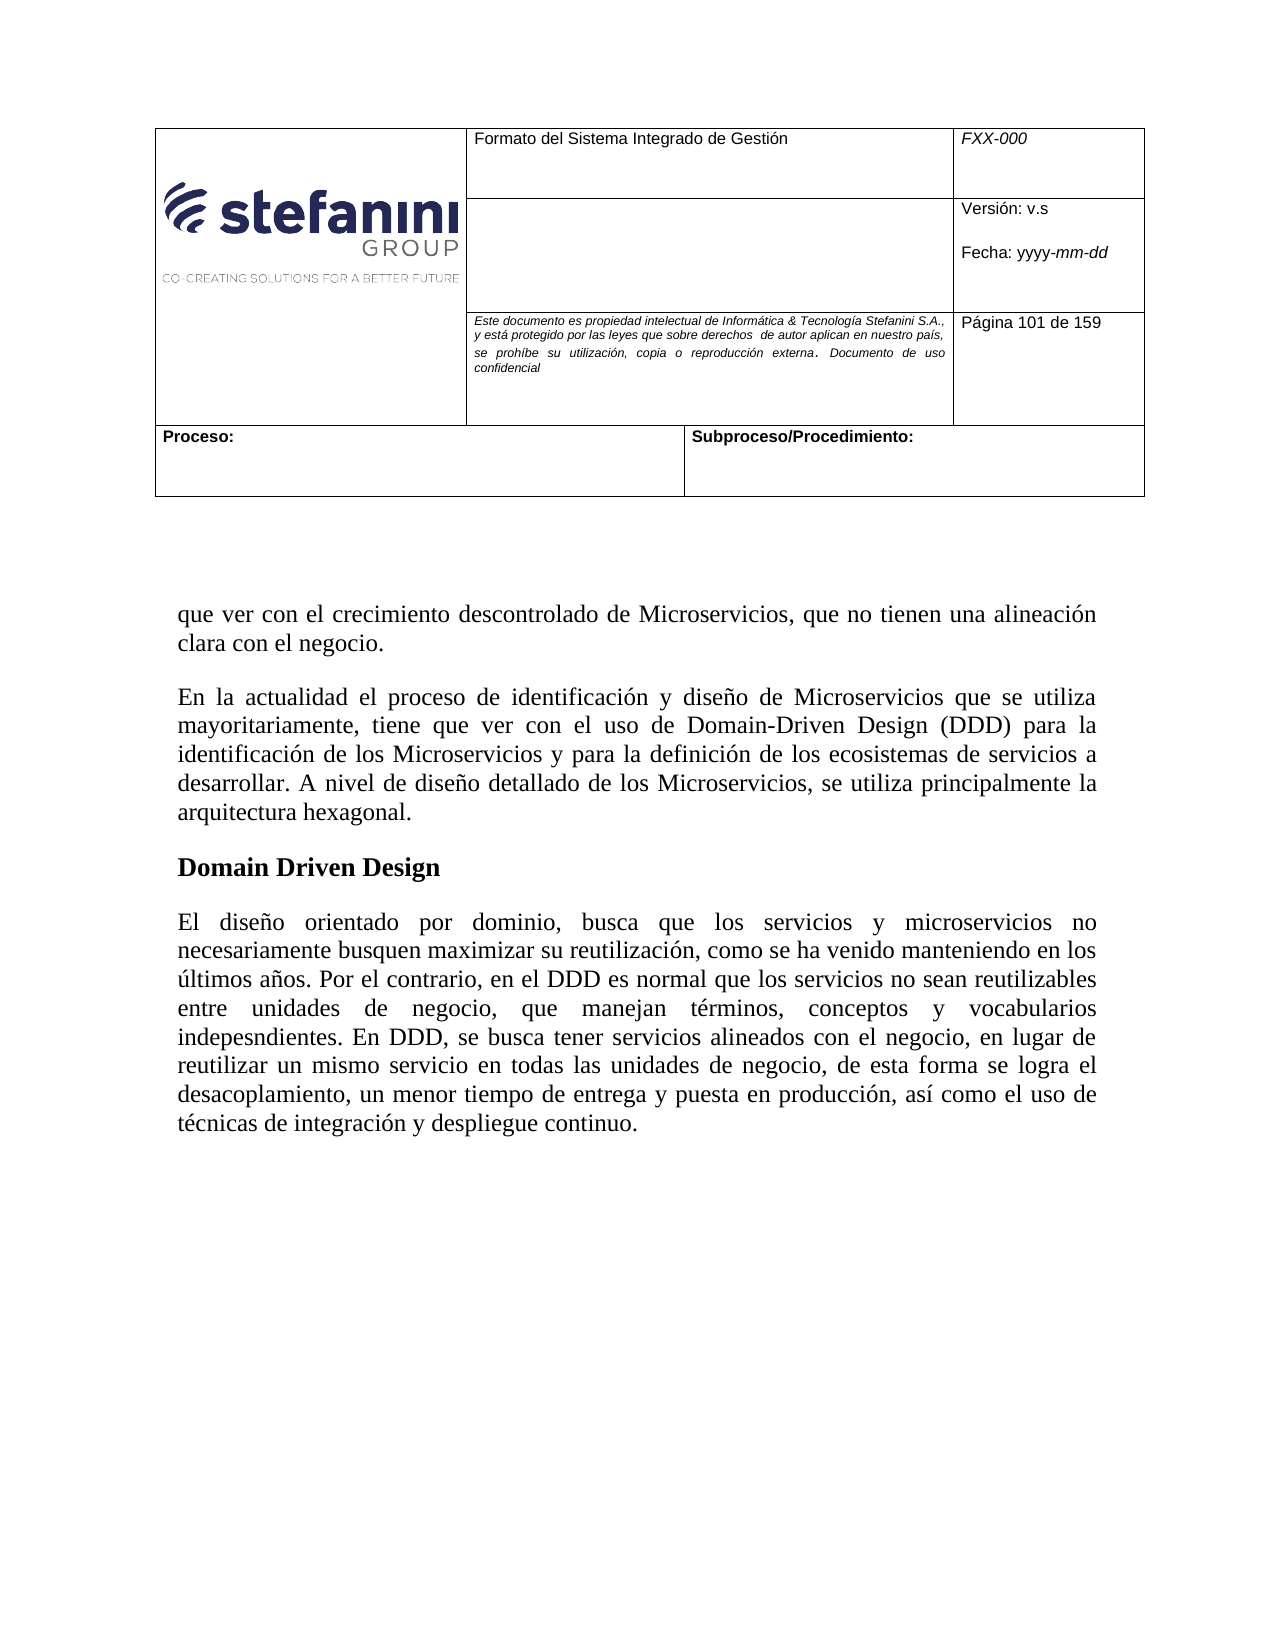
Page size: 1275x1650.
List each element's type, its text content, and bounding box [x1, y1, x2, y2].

text El diseño orientado por dominio, busca que los servicios y microservicios no necesariamente busquen maximizar su reutilización, como se ha venido manteniendo en los últimos años. Por el contrario, en el DDD es normal que los servicios no sean reutilizables entre unidades de negocio, que manejan términos, conceptos y vocabularios indepesndientes. En DDD, se busca tener servicios alineados con el negocio, en lugar de reutilizar un mismo servicio en todas las unidades de negocio, de esta forma se logra el desacoplamiento, un menor tiempo de entrega y puesta en producción, así como el uso de técnicas de integración y despliegue continuo. [177, 907, 1098, 1137]
text En la actualidad el proceso de identificación y diseño de Microservicios que se utiliza mayoritariamente, tiene que ver con el uso de Domain-Driven Design (DDD) para la identificación de los Microservicios y para la definición de los ecosistemas de servicios a desarrollar. A nivel de diseño detallado de los Microservicios, se utiliza principalmente la arquitectura hexagonal. [177, 682, 1098, 826]
picture [162, 182, 460, 286]
subtitle Domain Driven Design [177, 851, 1098, 882]
text Uno de los elementos más críticos en las arquitecturas orientadas a servicios y en los Microservicios como nuevo esquema de trabajo SOA, es la identificación y diseño de los Microservicios. Las empresas actualmente aplican diferentes estrategias para identificar los servicios a desarrollar e implementar. Sin embargo, uno de los riesgos más críticos tiene que ver con el crecimiento descontrolado de Microservicios, que no tienen una alineación clara con el negocio. [177, 599, 1098, 657]
